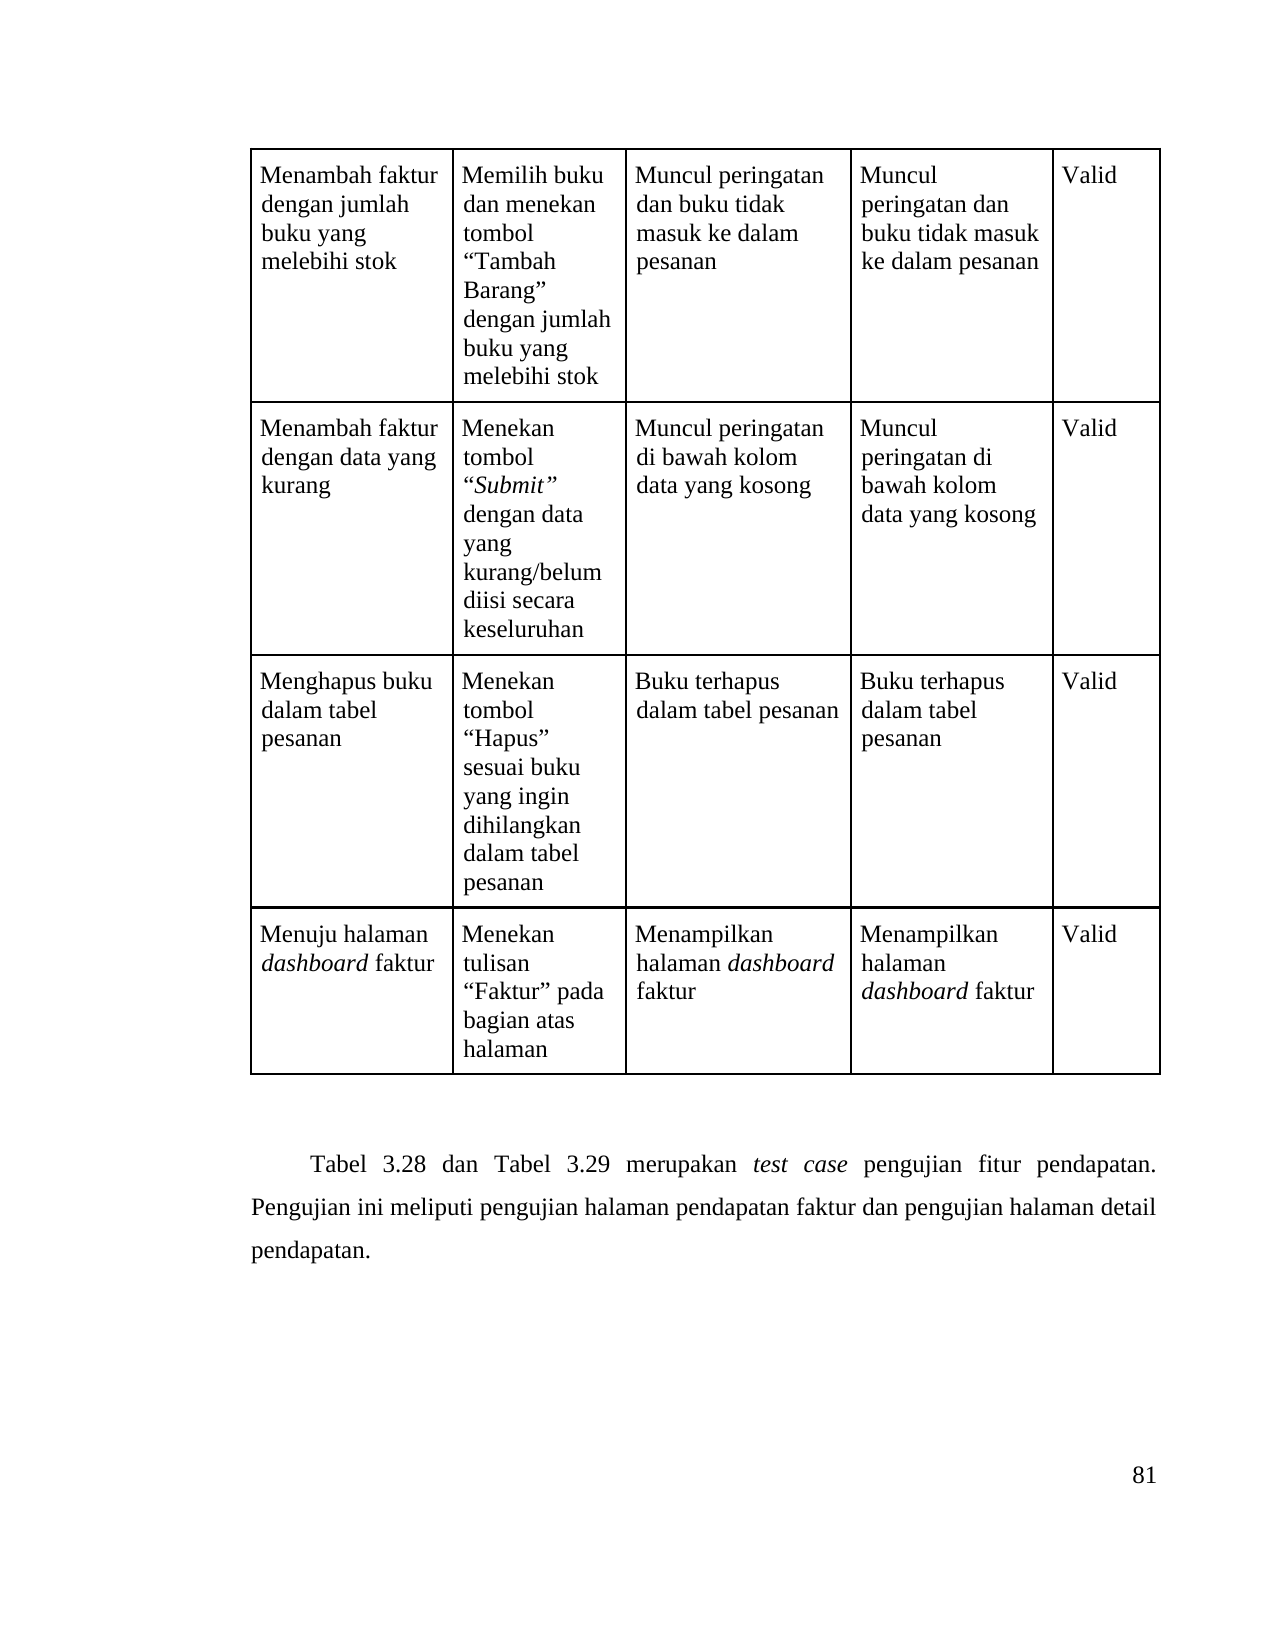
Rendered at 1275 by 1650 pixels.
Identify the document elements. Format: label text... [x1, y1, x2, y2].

table_cell Menampilkan halaman dashboard faktur [852, 909, 1052, 1073]
table_cell Menekan tombol “Hapus” sesuai buku yang ingin dihilangkan dalam tabel pesanan [454, 656, 625, 906]
table_cell Menekan tombol “Submit” dengan data yang kurang/belum diisi secara keseluruhan [454, 403, 625, 653]
table_cell Menambah faktur dengan data yang kurang [252, 403, 452, 653]
table_cell Buku terhapus dalam tabel pesanan [627, 656, 850, 906]
table_cell Valid [1054, 656, 1159, 906]
table_cell Menghapus buku dalam tabel pesanan [252, 656, 452, 906]
table_cell Menambah faktur dengan jumlah buku yang melebihi stok [252, 150, 452, 401]
table_cell Menekan tulisan “Faktur” pada bagian atas halaman [454, 909, 625, 1073]
table_cell Muncul peringatan dan buku tidak masuk ke dalam pesanan [852, 150, 1052, 401]
table_cell Menampilkan halaman dashboard faktur [627, 909, 850, 1073]
table_cell Muncul peringatan di bawah kolom data yang kosong [852, 403, 1052, 653]
table_cell Buku terhapus dalam tabel pesanan [852, 656, 1052, 906]
table_cell Valid [1054, 150, 1159, 401]
table_cell Menuju halaman dashboard faktur [252, 909, 452, 1073]
table_cell Muncul peringatan di bawah kolom data yang kosong [627, 403, 850, 653]
table_cell Muncul peringatan dan buku tidak masuk ke dalam pesanan [627, 150, 850, 401]
table_cell Valid [1054, 403, 1159, 653]
table_cell Memilih buku dan menekan tombol “Tambah Barang” dengan jumlah buku yang melebihi stok [454, 150, 625, 401]
table_cell Valid [1054, 909, 1159, 1073]
